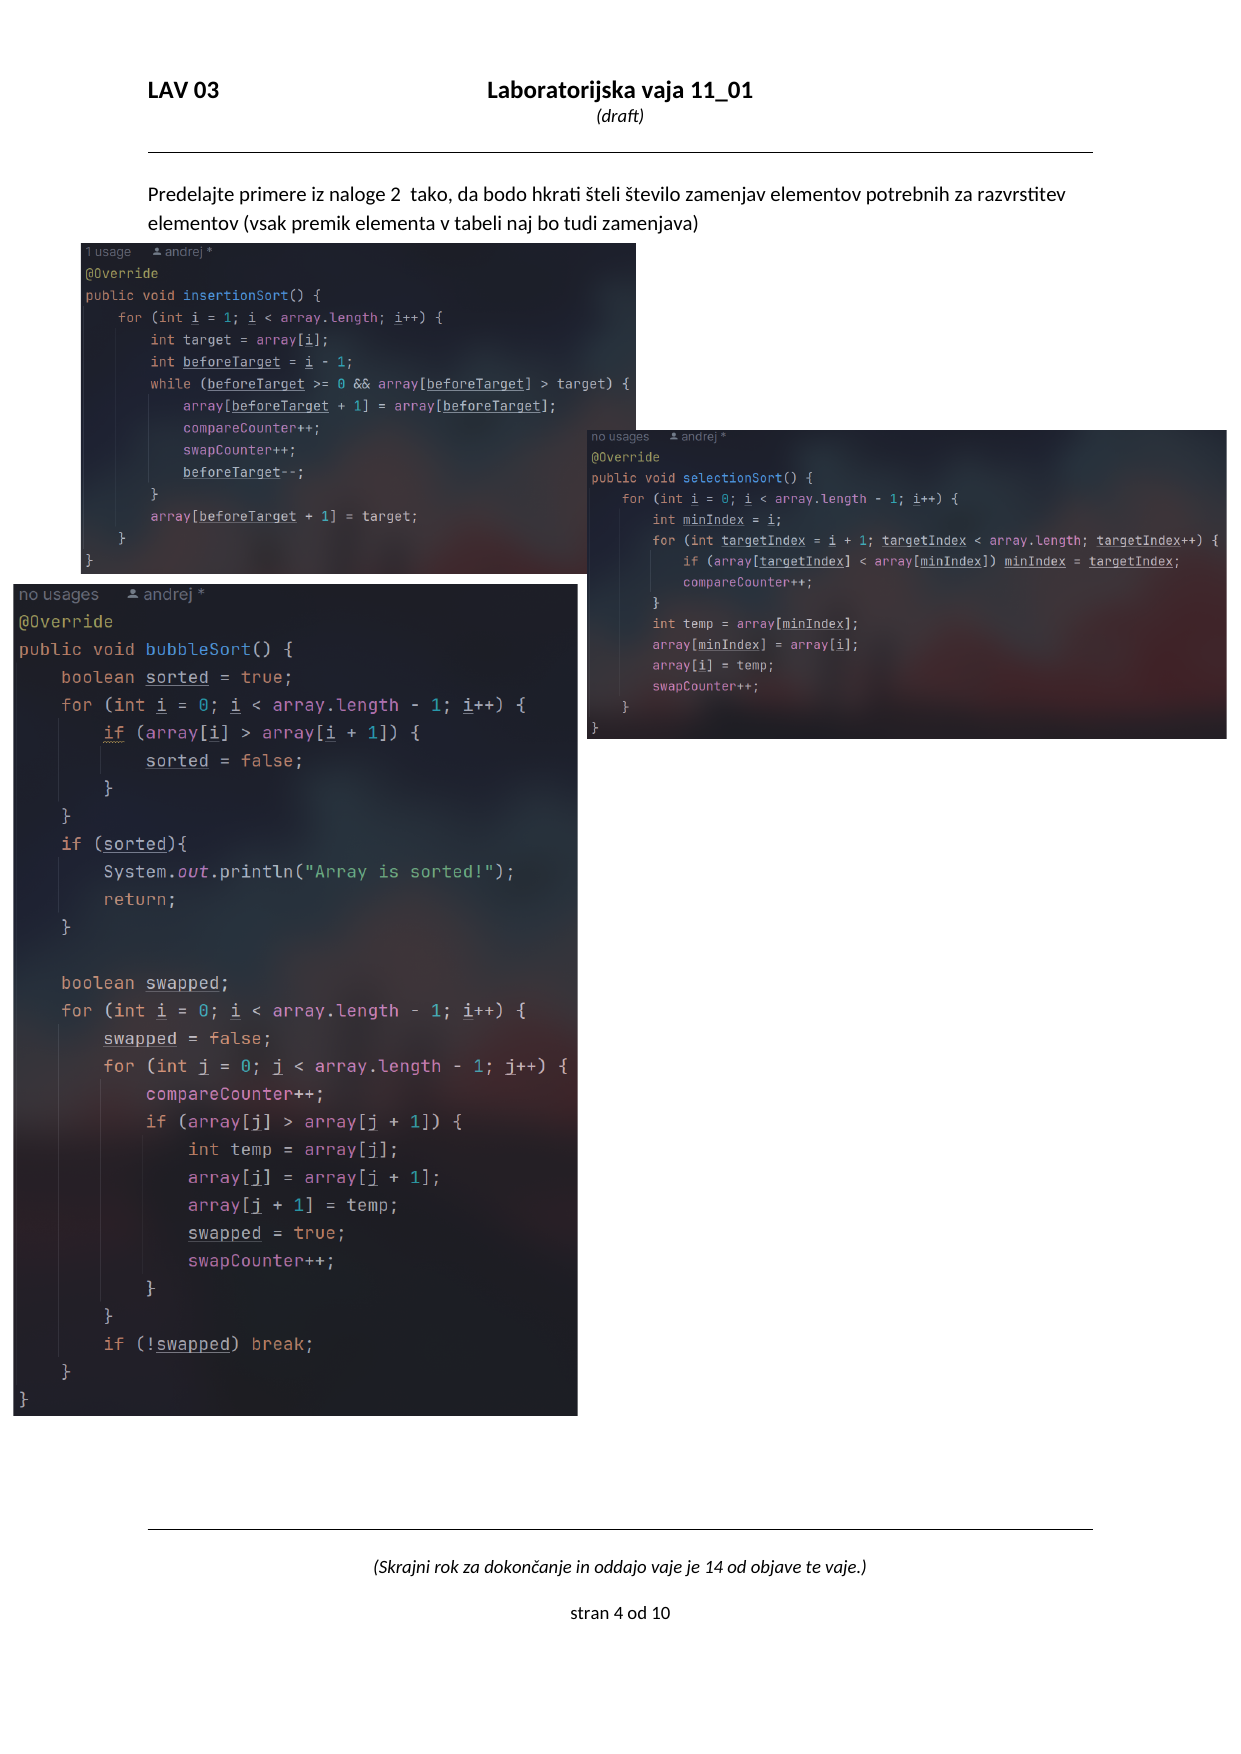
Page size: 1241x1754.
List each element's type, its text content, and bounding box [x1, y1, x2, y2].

picture [13, 584, 578, 1416]
picture [80, 243, 1227, 739]
text Predelajte primere iz naloge 2 tako, da bodo hkrati šteli število zamenjav elementov potrebnih za razvrstitev elementov (vsak premik elementa v tabeli naj bo tudi zamenjava) [148, 181, 1093, 236]
